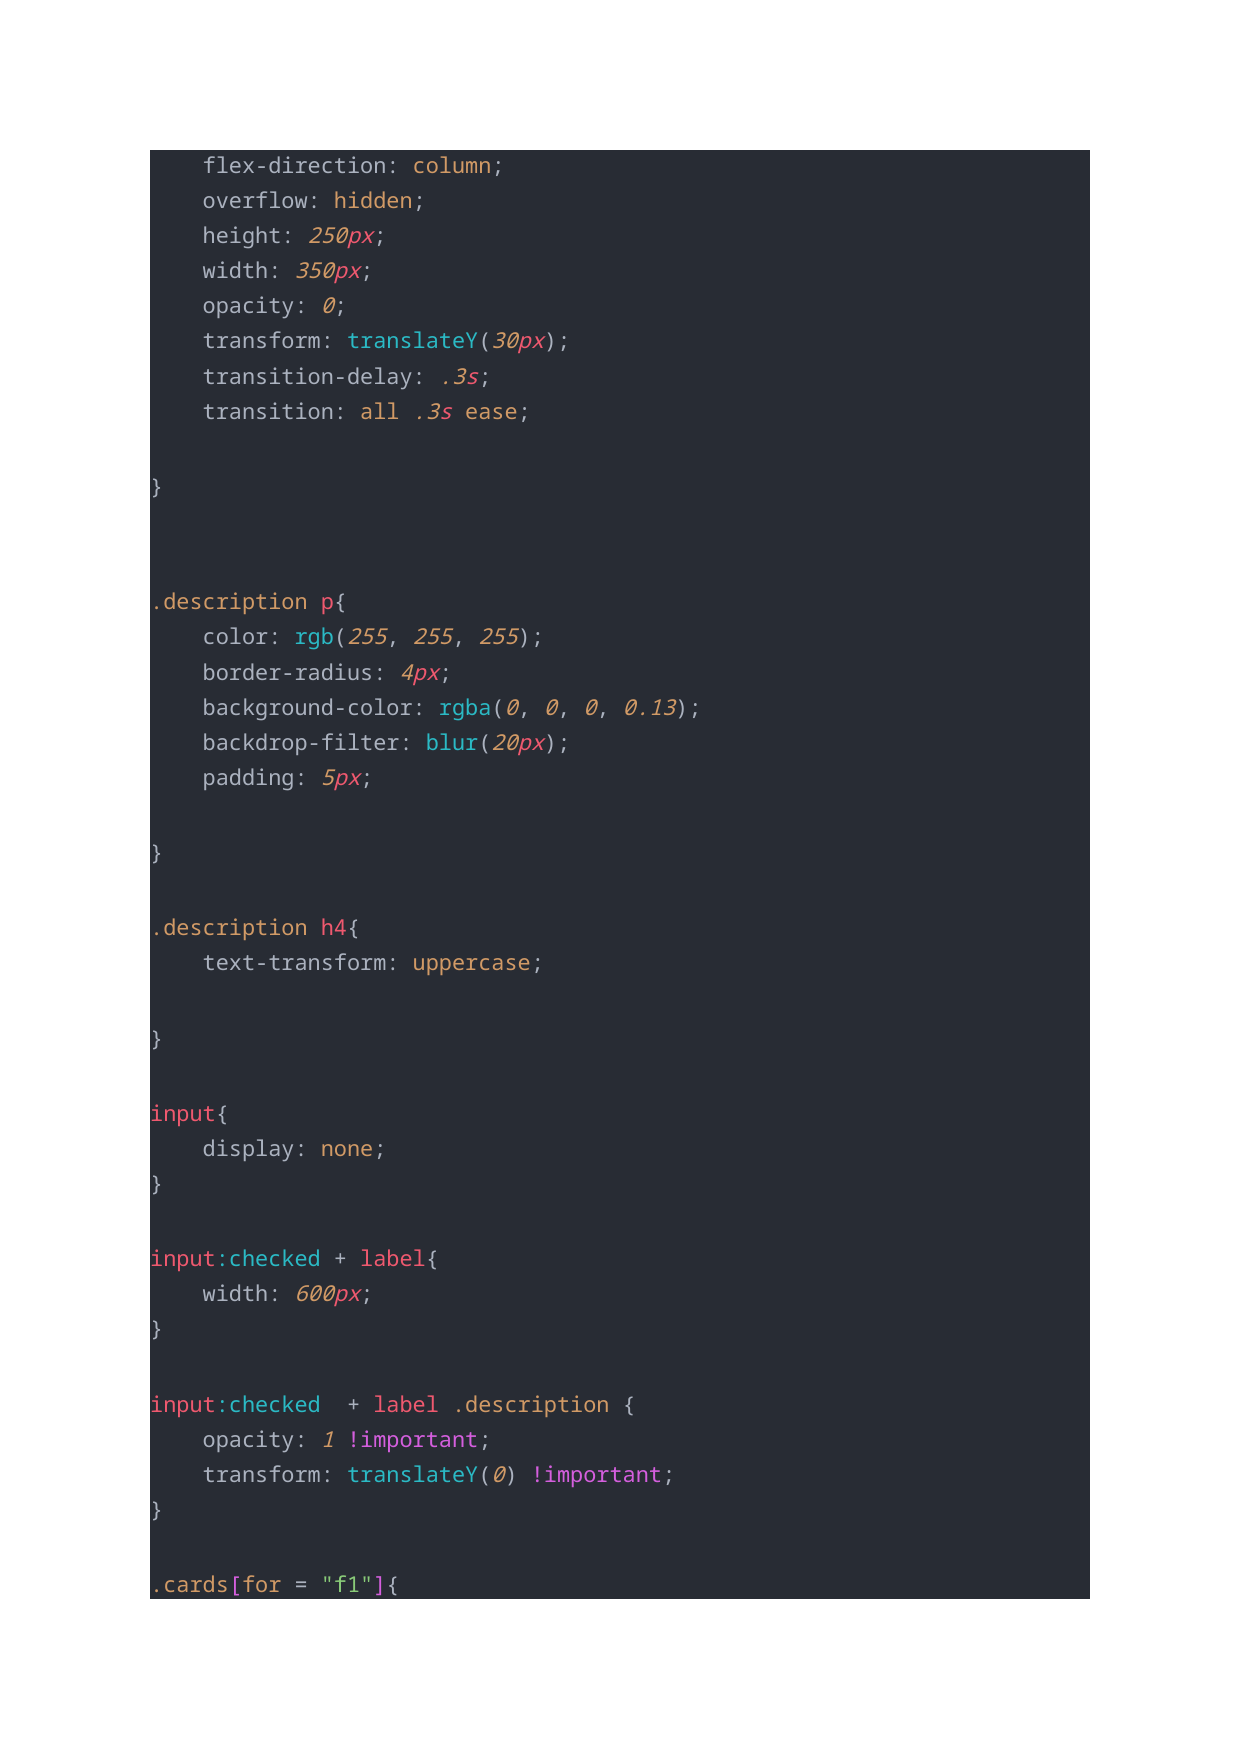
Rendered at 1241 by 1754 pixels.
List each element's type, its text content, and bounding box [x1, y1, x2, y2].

text transition-delay: .3s; [150, 361, 1090, 390]
text } [150, 1313, 1090, 1343]
text text-transform: uppercase; [150, 947, 1090, 977]
text width: 600px; [150, 1278, 1090, 1308]
text background-color: rgba(0, 0, 0, 0.13); [150, 692, 1090, 721]
text input:checked + label .description { [150, 1388, 1090, 1418]
text overflow: hidden; [150, 185, 1090, 215]
text } [150, 471, 1090, 501]
text input:checked + label{ [150, 1243, 1090, 1273]
text padding: 5px; [150, 762, 1090, 792]
text width: 350px; [150, 255, 1090, 285]
text backdrop-filter: blur(20px); [150, 727, 1090, 756]
text .description h4{ [150, 912, 1090, 942]
text transition: all .3s ease; [150, 396, 1090, 426]
text input{ [150, 1098, 1090, 1127]
text opacity: 0; [150, 290, 1090, 320]
text opacity: 1 !important; [150, 1424, 1090, 1453]
text } [150, 1168, 1090, 1198]
text flex-direction: column; [150, 150, 1090, 180]
text height: 250px; [150, 220, 1090, 250]
text transform: translateY(30px); [150, 326, 1090, 355]
text .description p{ [150, 586, 1090, 616]
text transform: translateY(0) !important; [150, 1459, 1090, 1488]
text display: none; [150, 1133, 1090, 1163]
text } [150, 1022, 1090, 1052]
text border-radius: 4px; [150, 656, 1090, 686]
text } [150, 837, 1090, 867]
text .cards[for = "f1"]{ [150, 1569, 1090, 1599]
text color: rgb(255, 255, 255); [150, 621, 1090, 651]
text } [150, 1494, 1090, 1524]
